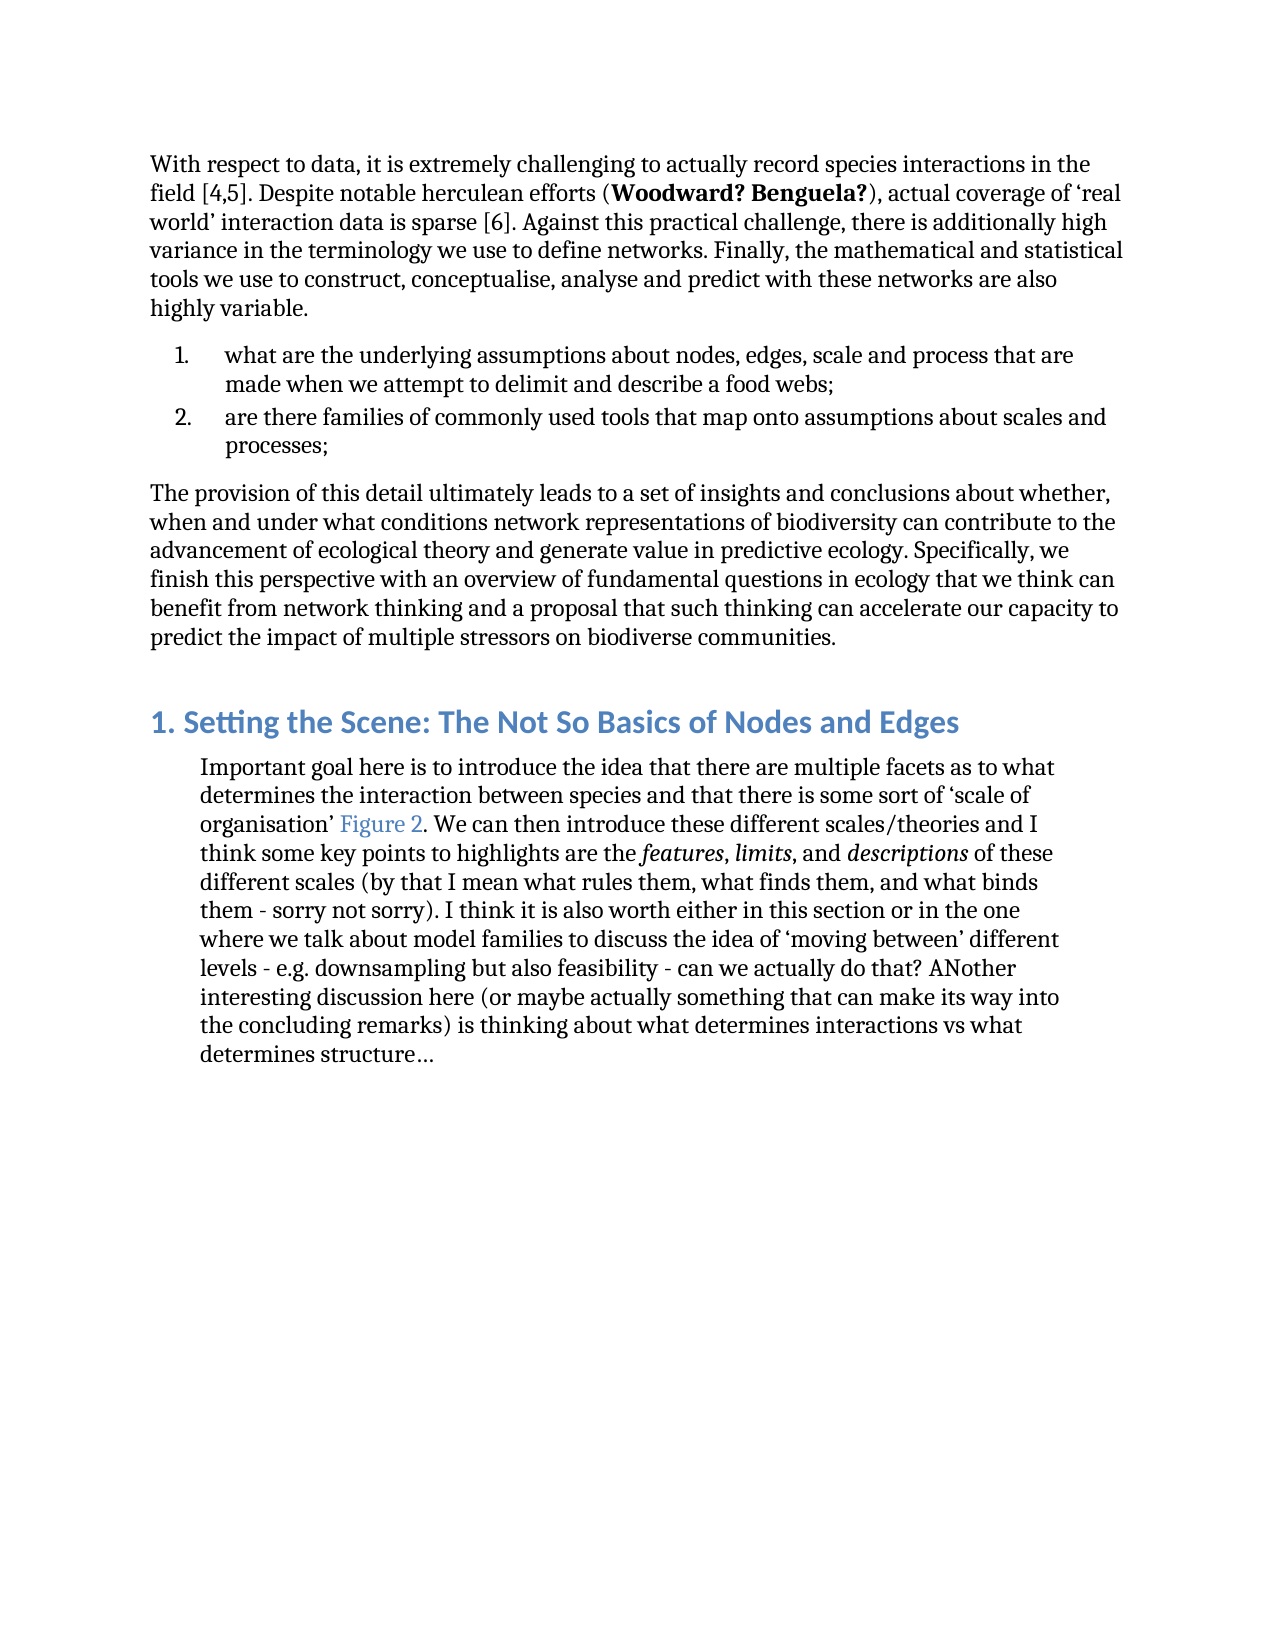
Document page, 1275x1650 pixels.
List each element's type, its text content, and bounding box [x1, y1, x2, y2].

text The provision of this detail ultimately leads to a set of insights and conclusions about whether, when and under what conditions network representations of biodiversity can contribute to the advancement of ecological theory and generate value in predictive ecology. Specifically, we finish this perspective with an overview of fundamental questions in ecology that we think can benefit from network thinking and a proposal that such thinking can accelerate our capacity to predict the impact of multiple stressors on biodiverse communities. [150, 479, 1125, 651]
list are there families of commonly used tools that map onto assumptions about scales and processes; [175, 402, 1125, 460]
list what are the underlying assumptions about nodes, edges, scale and process that are made when we attempt to delimit and describe a food webs; [175, 341, 1125, 399]
subtitle 1. Setting the Scene: The Not So Basics of Nodes and Edges [150, 701, 1125, 742]
text Important goal here is to introduce the idea that there are multiple facets as to what determines the interaction between species and that there is some sort of ‘scale of organisation’ Figure 2. We can then introduce these different scales/theories and I think some key points to highlights are the features, limits, and descriptions of these different scales (by that I mean what rules them, what finds them, and what binds them - sorry not sorry). I think it is also worth either in this section or in the one where we talk about model families to discuss the idea of ‘moving between’ different levels - e.g. downsampling but also feasibility - can we actually do that? ANother interesting discussion here (or maybe actually something that can make its way into the concluding remarks) is thinking about what determines interactions vs what determines structure… [200, 752, 1075, 1069]
text With respect to data, it is extremely challenging to actually record species interactions in the field [4,5]. Despite notable herculean efforts (Woodward? Benguela?), actual coverage of ‘real world’ interaction data is sparse [6]. Against this practical challenge, there is additionally high variance in the terminology we use to define networks. Finally, the mathematical and statistical tools we use to construct, conceptualise, analyse and predict with these networks are also highly variable. [150, 150, 1125, 322]
